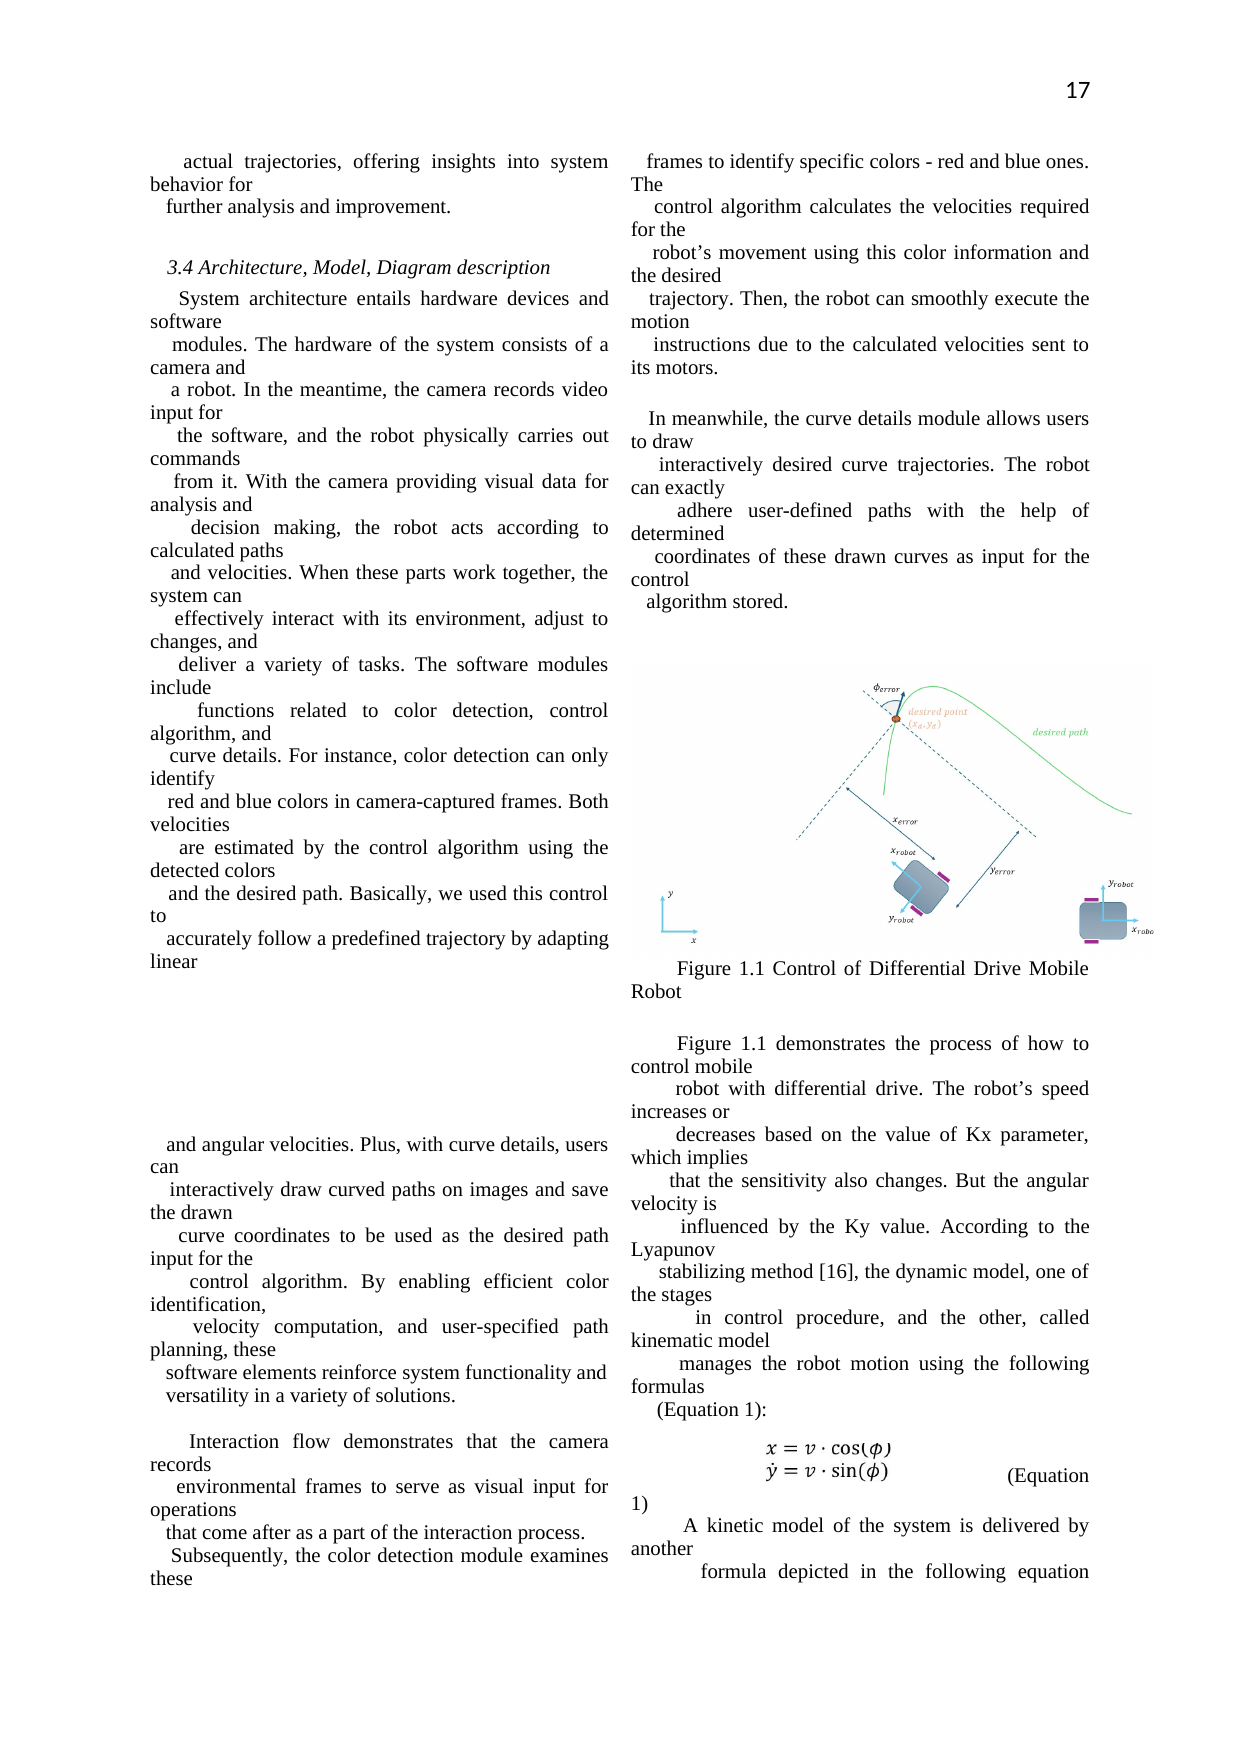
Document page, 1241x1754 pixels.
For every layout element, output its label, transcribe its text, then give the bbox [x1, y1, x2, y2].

text accurately follow a predefined trajectory by adapting linear [150, 927, 609, 973]
subtitle 3.4 Architecture, Model, Diagram description [150, 256, 609, 279]
text curve details. For instance, color detection can only identify [150, 744, 609, 790]
text are estimated by the control algorithm using the detected colors [150, 836, 609, 882]
text actual trajectories, offering insights into system behavior for [150, 150, 609, 196]
text control algorithm. By enabling efficient color identification, [150, 1270, 609, 1316]
text trajectory. Then, the robot can smoothly execute the motion [631, 287, 1090, 333]
text decision making, the robot acts according to calculated paths [150, 516, 609, 562]
text software elements reinforce system functionality and [150, 1361, 609, 1384]
text (Equation 1): [631, 1398, 1090, 1421]
text robot’s movement using this color information and the desired [631, 241, 1090, 287]
text instructions due to the calculated velocities sent to its motors. [631, 333, 1090, 379]
text formula depicted in the following equation (Equation 2): [631, 1560, 1090, 1583]
text algorithm stored. [631, 591, 1090, 613]
text interactively desired curve trajectories. The robot can exactly [631, 453, 1090, 499]
text In meanwhile, the curve details module allows users to draw [631, 408, 1090, 453]
text stabilizing method [16], the dynamic model, one of the stages [631, 1261, 1090, 1306]
text Subsequently, the color detection module examines these [150, 1544, 609, 1590]
text and the desired path. Basically, we used this control to [150, 882, 609, 927]
text Figure 1.1 Control of Differential Drive Mobile Robot [631, 958, 1090, 1003]
text velocity computation, and user-specified path planning, these [150, 1316, 609, 1361]
text red and blue colors in camera-captured frames. Both velocities [150, 790, 609, 836]
text environmental frames to serve as visual input for operations [150, 1476, 609, 1521]
text and angular velocities. Plus, with curve details, users can [150, 1133, 609, 1178]
picture [756, 1443, 921, 1482]
text versatility in a variety of solutions. [150, 1384, 609, 1407]
text manages the robot motion using the following formulas [631, 1352, 1090, 1398]
text in control procedure, and the other, called kinematic model [631, 1306, 1090, 1352]
text (Equation 1) [631, 1443, 1090, 1515]
text A kinetic model of the system is delivered by another [631, 1515, 1090, 1560]
text Figure 1.1 demonstrates the process of how to control mobile [631, 1032, 1090, 1078]
text robot with differential drive. The robot’s speed increases or [631, 1078, 1090, 1123]
text from it. With the camera providing visual data for analysis and [150, 470, 609, 516]
text that the sensitivity also changes. But the angular velocity is [631, 1169, 1090, 1215]
text frames to identify specific colors - red and blue ones. The [631, 150, 1090, 196]
text influenced by the Ky value. According to the Lyapunov [631, 1215, 1090, 1261]
text Interaction flow demonstrates that the camera records [150, 1430, 609, 1476]
text adhere user-defined paths with the help of determined [631, 499, 1090, 545]
text System architecture entails hardware devices and software [150, 287, 609, 333]
text a robot. In the meantime, the camera records video input for [150, 379, 609, 424]
text control algorithm calculates the velocities required for the [631, 196, 1090, 241]
text that come after as a part of the interaction process. [150, 1521, 609, 1544]
text effectively interact with its environment, adjust to changes, and [150, 607, 609, 653]
text interactively draw curved paths on images and save the drawn [150, 1178, 609, 1224]
text functions related to color detection, control algorithm, and [150, 699, 609, 744]
text and velocities. When these parts work together, the system can [150, 562, 609, 607]
text modules. The hardware of the system consists of a camera and [150, 333, 609, 379]
picture [630, 663, 1154, 958]
text the software, and the robot physically carries out commands [150, 424, 609, 470]
text further analysis and improvement. [150, 196, 609, 218]
text decreases based on the value of Kx parameter, which implies [631, 1123, 1090, 1169]
text curve coordinates to be used as the desired path input for the [150, 1224, 609, 1270]
text deliver a variety of tasks. The software modules include [150, 653, 609, 699]
text coordinates of these drawn curves as input for the control [631, 545, 1090, 591]
